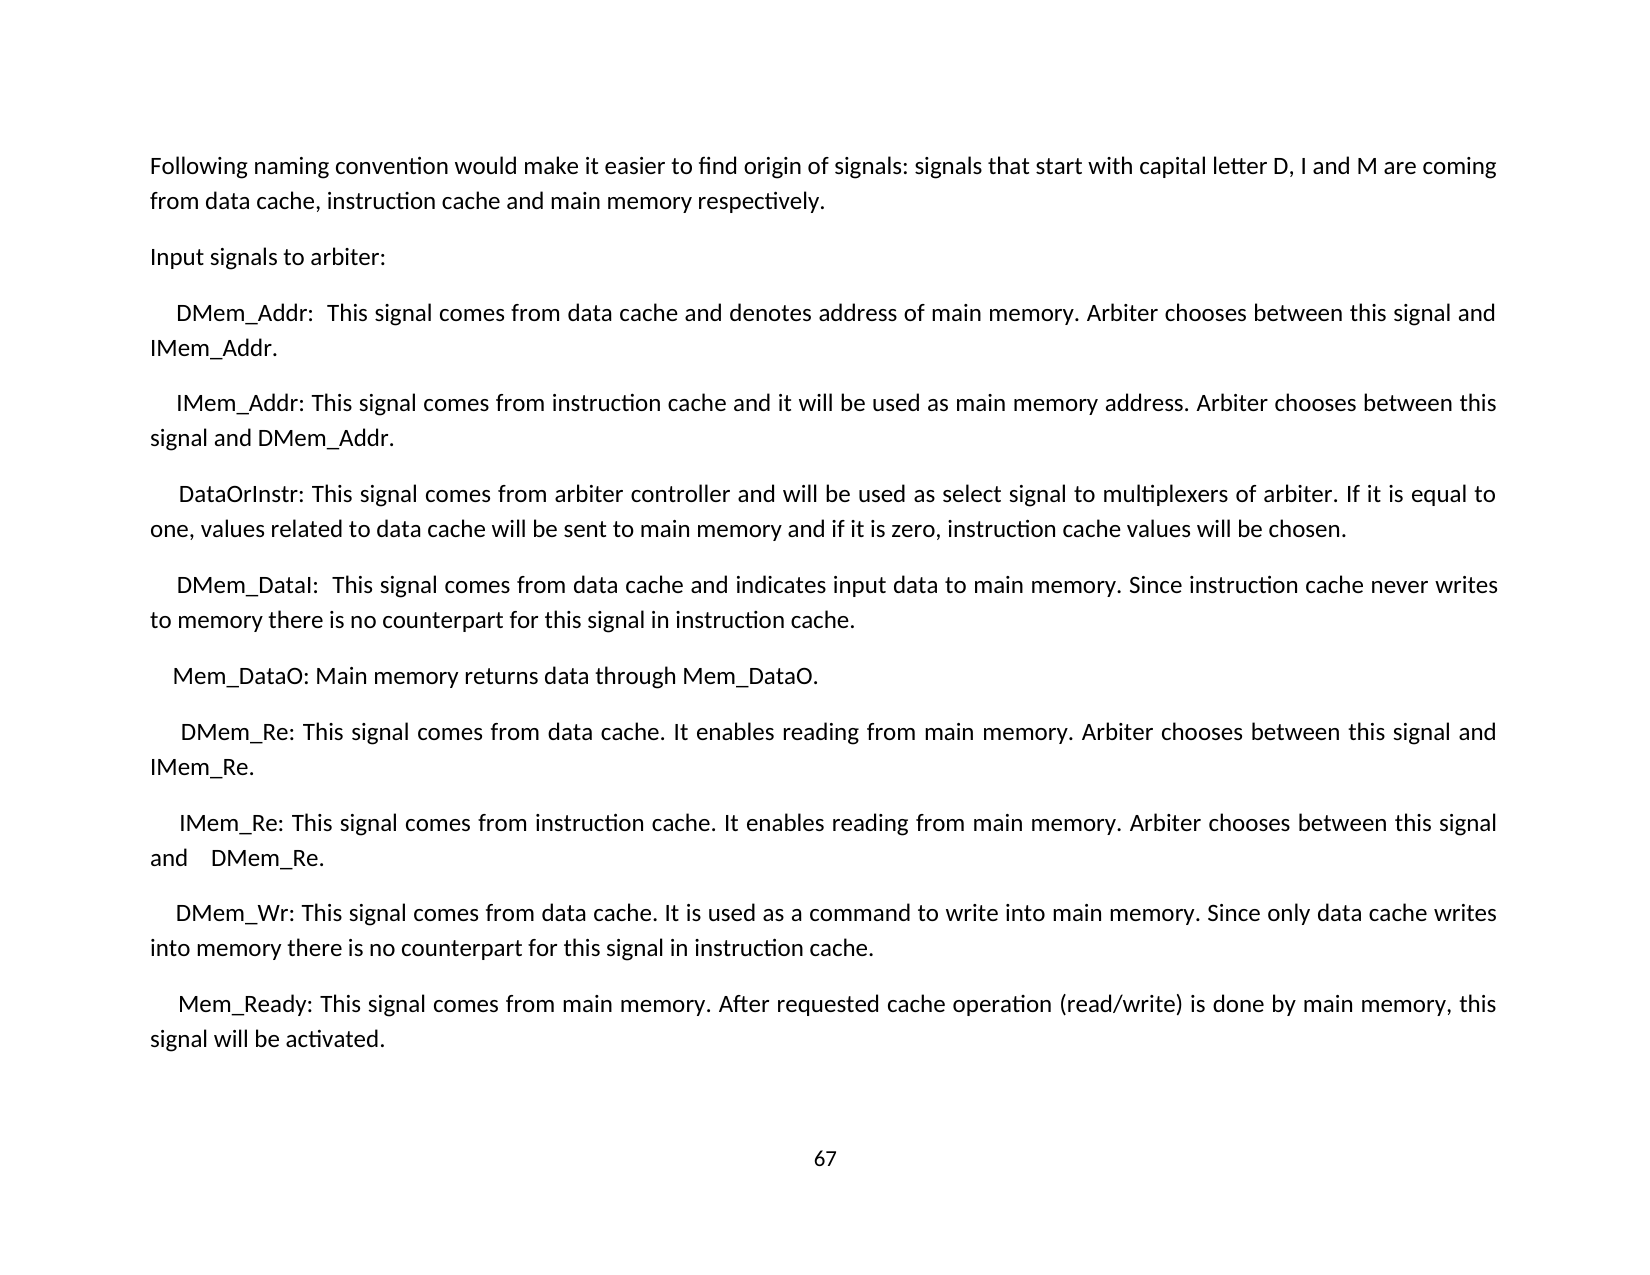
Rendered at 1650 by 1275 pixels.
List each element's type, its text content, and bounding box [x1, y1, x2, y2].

text Mem_Ready: This signal comes from main memory. After requested cache operation (read/write) is done by main memory, this signal will be activated. [150, 988, 1500, 1054]
text IMem_Re: This signal comes from instruction cache. It enables reading from main memory. Arbiter chooses between this signal and DMem_Re. [150, 807, 1500, 872]
text Following naming convention would make it easier to find origin of signals: signals that start with capital letter D, I and M are coming from data cache, instruction cache and main memory respectively. [150, 150, 1500, 216]
text IMem_Addr: This signal comes from instruction cache and it will be used as main memory address. Arbiter chooses between this signal and DMem_Addr. [150, 387, 1500, 453]
text DMem_Wr: This signal comes from data cache. It is used as a command to write into main memory. Since only data cache writes into memory there is no counterpart for this signal in instruction cache. [150, 897, 1500, 963]
text DataOrInstr: This signal comes from arbiter controller and will be used as select signal to multiplexers of arbiter. If it is equal to one, values related to data cache will be sent to main memory and if it is zero, instruction cache values will be chosen. [150, 478, 1500, 544]
text DMem_DataI: This signal comes from data cache and indicates input data to main memory. Since instruction cache never writes to memory there is no counterpart for this signal in instruction cache. [150, 569, 1500, 635]
text DMem_Re: This signal comes from data cache. It enables reading from main memory. Arbiter chooses between this signal and IMem_Re. [150, 716, 1500, 781]
text Mem_DataO: Main memory returns data through Mem_DataO. [150, 660, 1500, 691]
text Input signals to arbiter: [150, 241, 1500, 271]
text DMem_Addr: This signal comes from data cache and denotes address of main memory. Arbiter chooses between this signal and IMem_Addr. [150, 297, 1500, 362]
